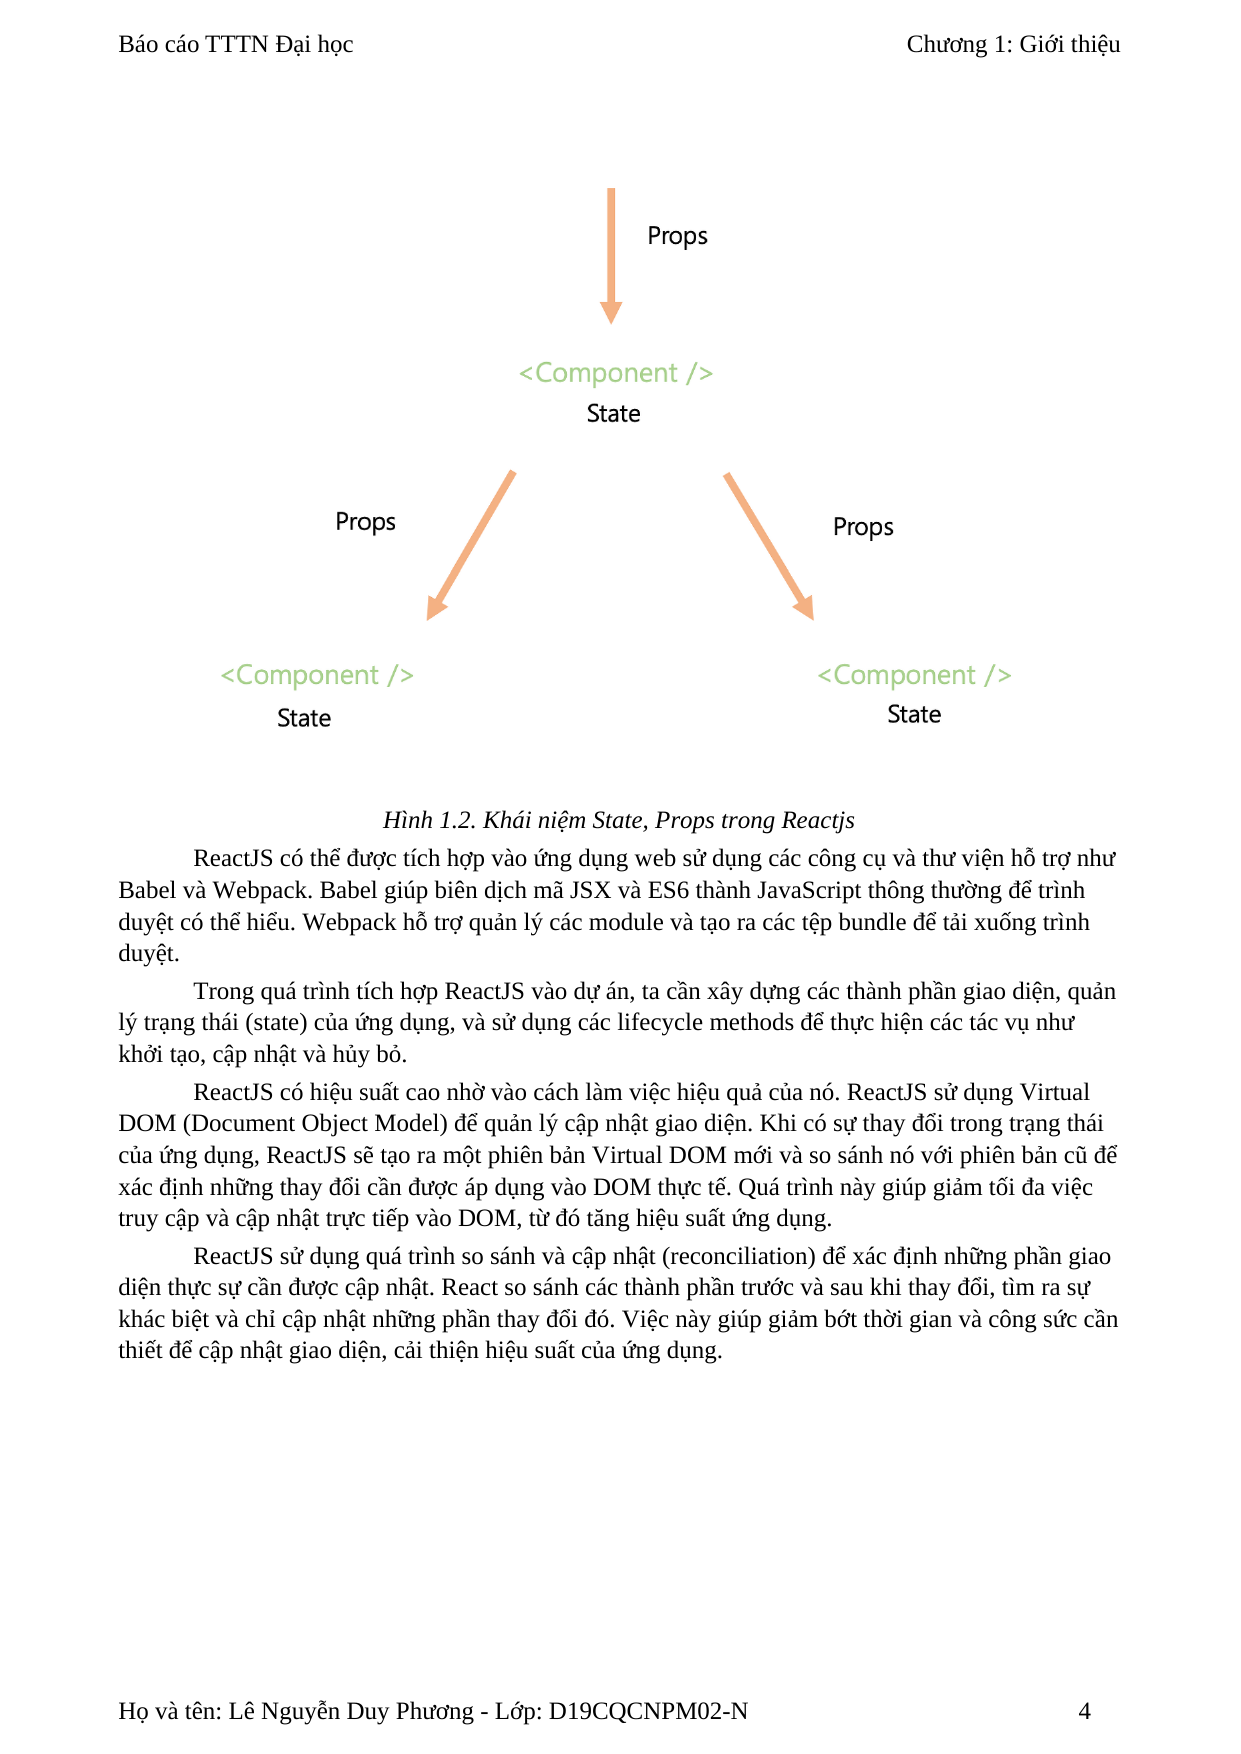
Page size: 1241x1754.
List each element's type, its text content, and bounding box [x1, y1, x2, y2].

picture [193, 118, 1048, 797]
text ReactJS có hiệu suất cao nhờ vào cách làm việc hiệu quả của nó. ReactJS sử dụng Virtual DOM (Document Object Model) để quản lý cập nhật giao diện. Khi có sự thay đổi trong trạng thái của ứng dụng, ReactJS sẽ tạo ra một phiên bản Virtual DOM mới và so sánh nó với phiên bản cũ để xác định những thay đổi cần được áp dụng vào DOM thực tế. Quá trình này giúp giảm tối đa việc truy cập và cập nhật trực tiếp vào DOM, từ đó tăng hiệu suất ứng dụng. [118, 1077, 1122, 1232]
text ReactJS có thể được tích hợp vào ứng dụng web sử dụng các công cụ và thư viện hỗ trợ như Babel và Webpack. Babel giúp biên dịch mã JSX và ES6 thành JavaScript thông thường để trình duyệt có thể hiểu. Webpack hỗ trợ quản lý các module và tạo ra các tệp bundle để tải xuống trình duyệt. [118, 843, 1122, 967]
text ReactJS sử dụng quá trình so sánh và cập nhật (reconciliation) để xác định những phần giao diện thực sự cần được cập nhật. React so sánh các thành phần trước và sau khi thay đổi, tìm ra sự khác biệt và chỉ cập nhật những phần thay đổi đó. Việc này giúp giảm bớt thời gian và công sức cần thiết để cập nhật giao diện, cải thiện hiệu suất của ứng dụng. [118, 1241, 1122, 1364]
text Trong quá trình tích hợp ReactJS vào dự án, ta cần xây dựng các thành phần giao diện, quản lý trạng thái (state) của ứng dụng, và sử dụng các lifecycle methods để thực hiện các tác vụ như khởi tạo, cập nhật và hủy bỏ. [118, 976, 1122, 1068]
text Hình 1.2. Khái niệm State, Props trong Reactjs [118, 806, 1122, 834]
